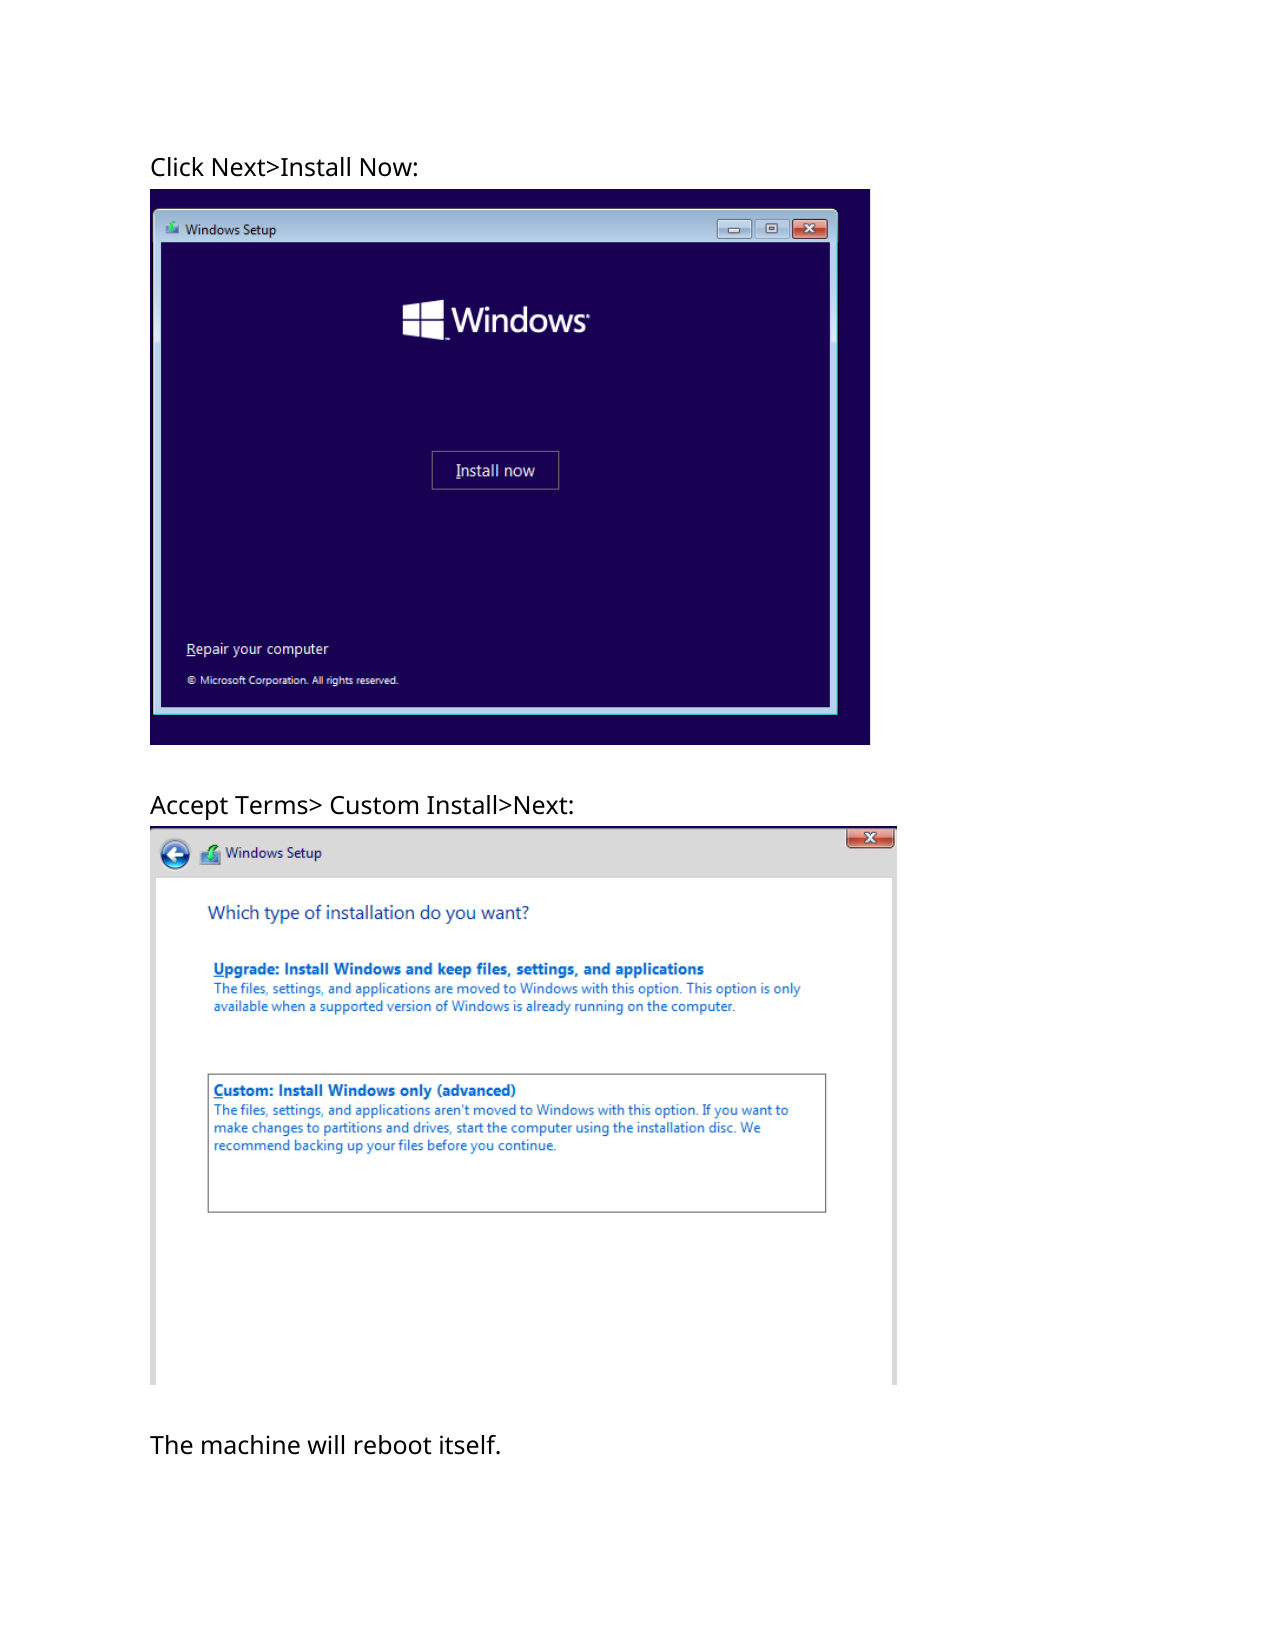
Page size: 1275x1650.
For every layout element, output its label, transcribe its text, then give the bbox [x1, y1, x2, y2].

picture [150, 826, 897, 1385]
text Click Next>Install Now: [150, 150, 1125, 184]
text Accept Terms> Custom Install>Next: [150, 787, 1125, 821]
picture [150, 189, 871, 745]
text The machine will reboot itself. [150, 1428, 1125, 1462]
